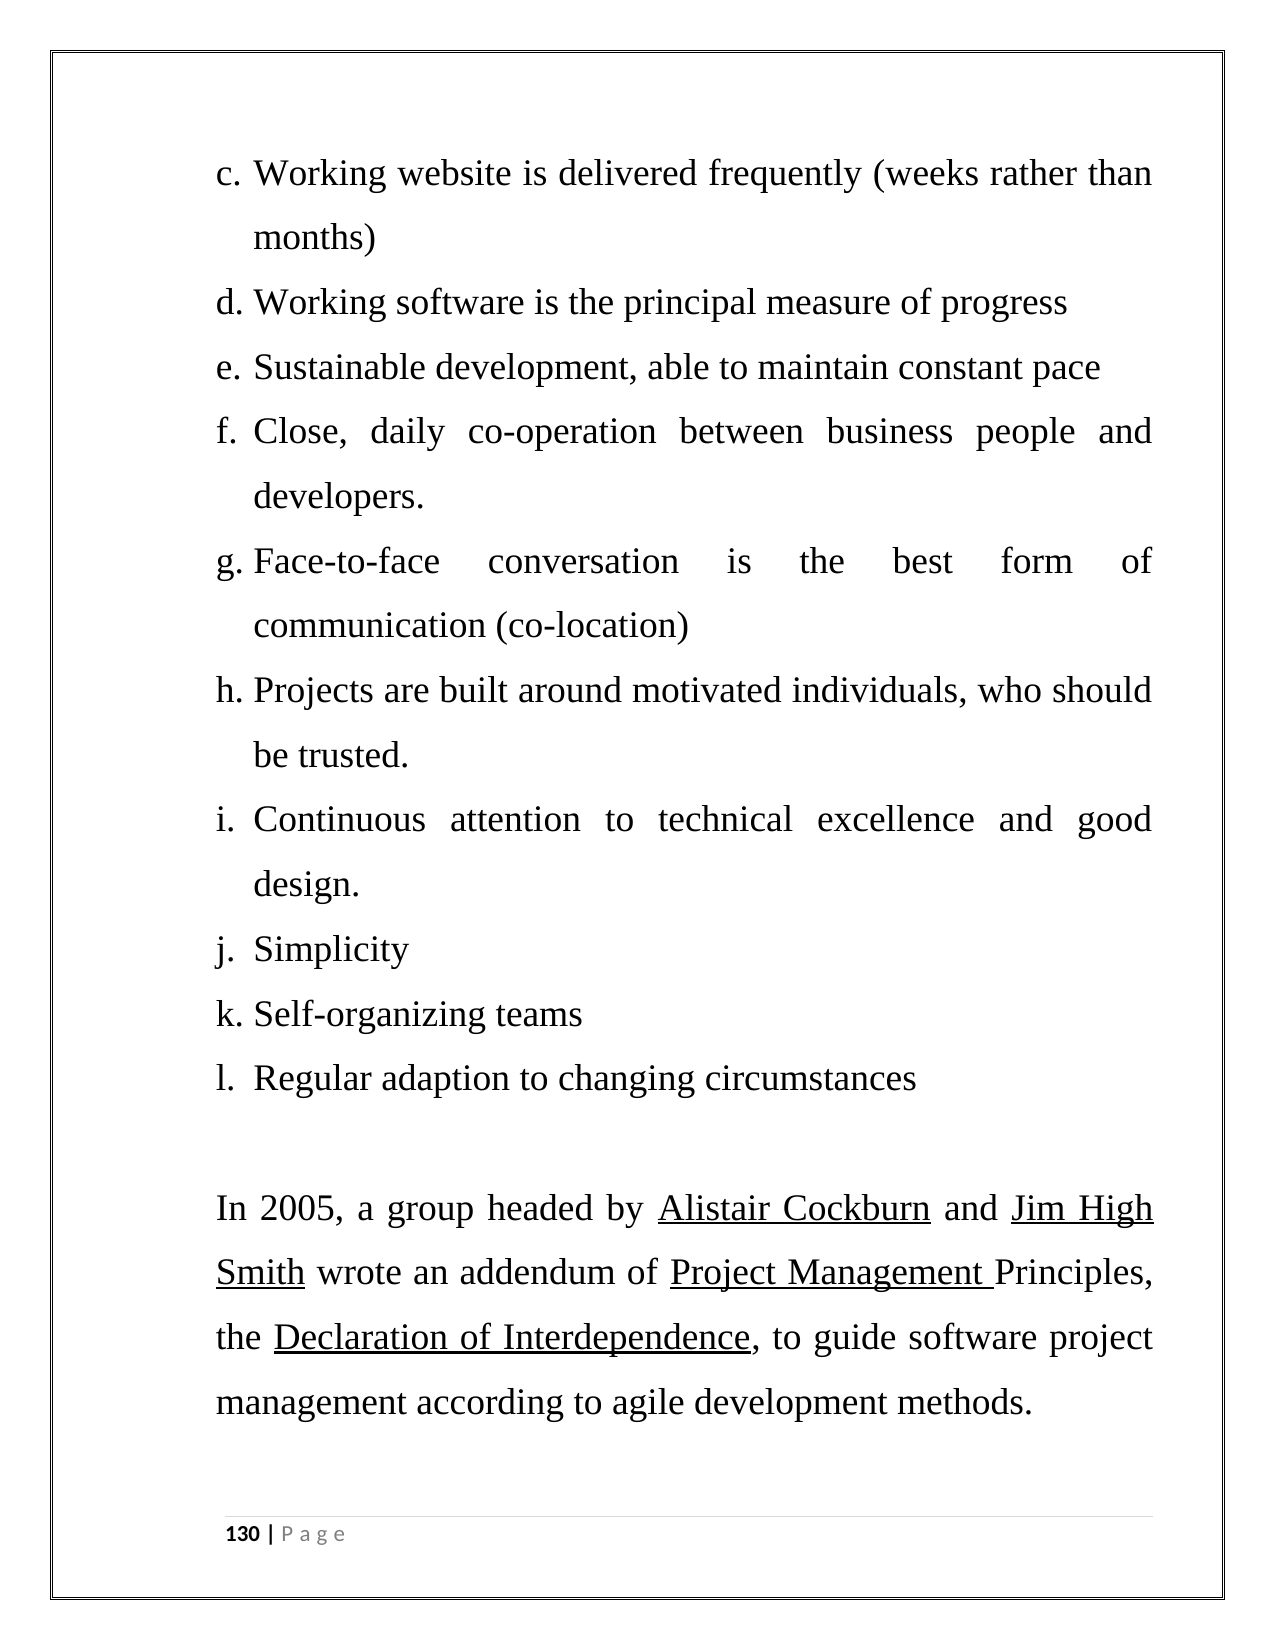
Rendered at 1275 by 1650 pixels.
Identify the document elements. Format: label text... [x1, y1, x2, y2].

text In 2005, a group headed by Alistair Cockburn and Jim High Smith wrote an addendum of Project Management Principles, the Declaration of Interdependence, to guide software project management according to agile development methods. [216, 1185, 1153, 1422]
list Continuous attention to technical excellence and good design. [216, 797, 1153, 905]
list Projects are built around motivated individuals, who should be trusted. [216, 667, 1153, 775]
list Self-organizing teams [216, 991, 1153, 1034]
list Regular adaption to changing circumstances [216, 1056, 1153, 1099]
list Working software is the principal measure of progress [216, 279, 1153, 322]
list Simplicity [216, 926, 1153, 969]
list Sustainable development, able to maintain constant pace [216, 344, 1153, 387]
list Face-to-face conversation is the best form of communication (co-location) [216, 538, 1153, 646]
list Close, daily co-operation between business people and developers. [216, 409, 1153, 517]
list Working website is delivered frequently (weeks rather than months) [216, 150, 1153, 258]
